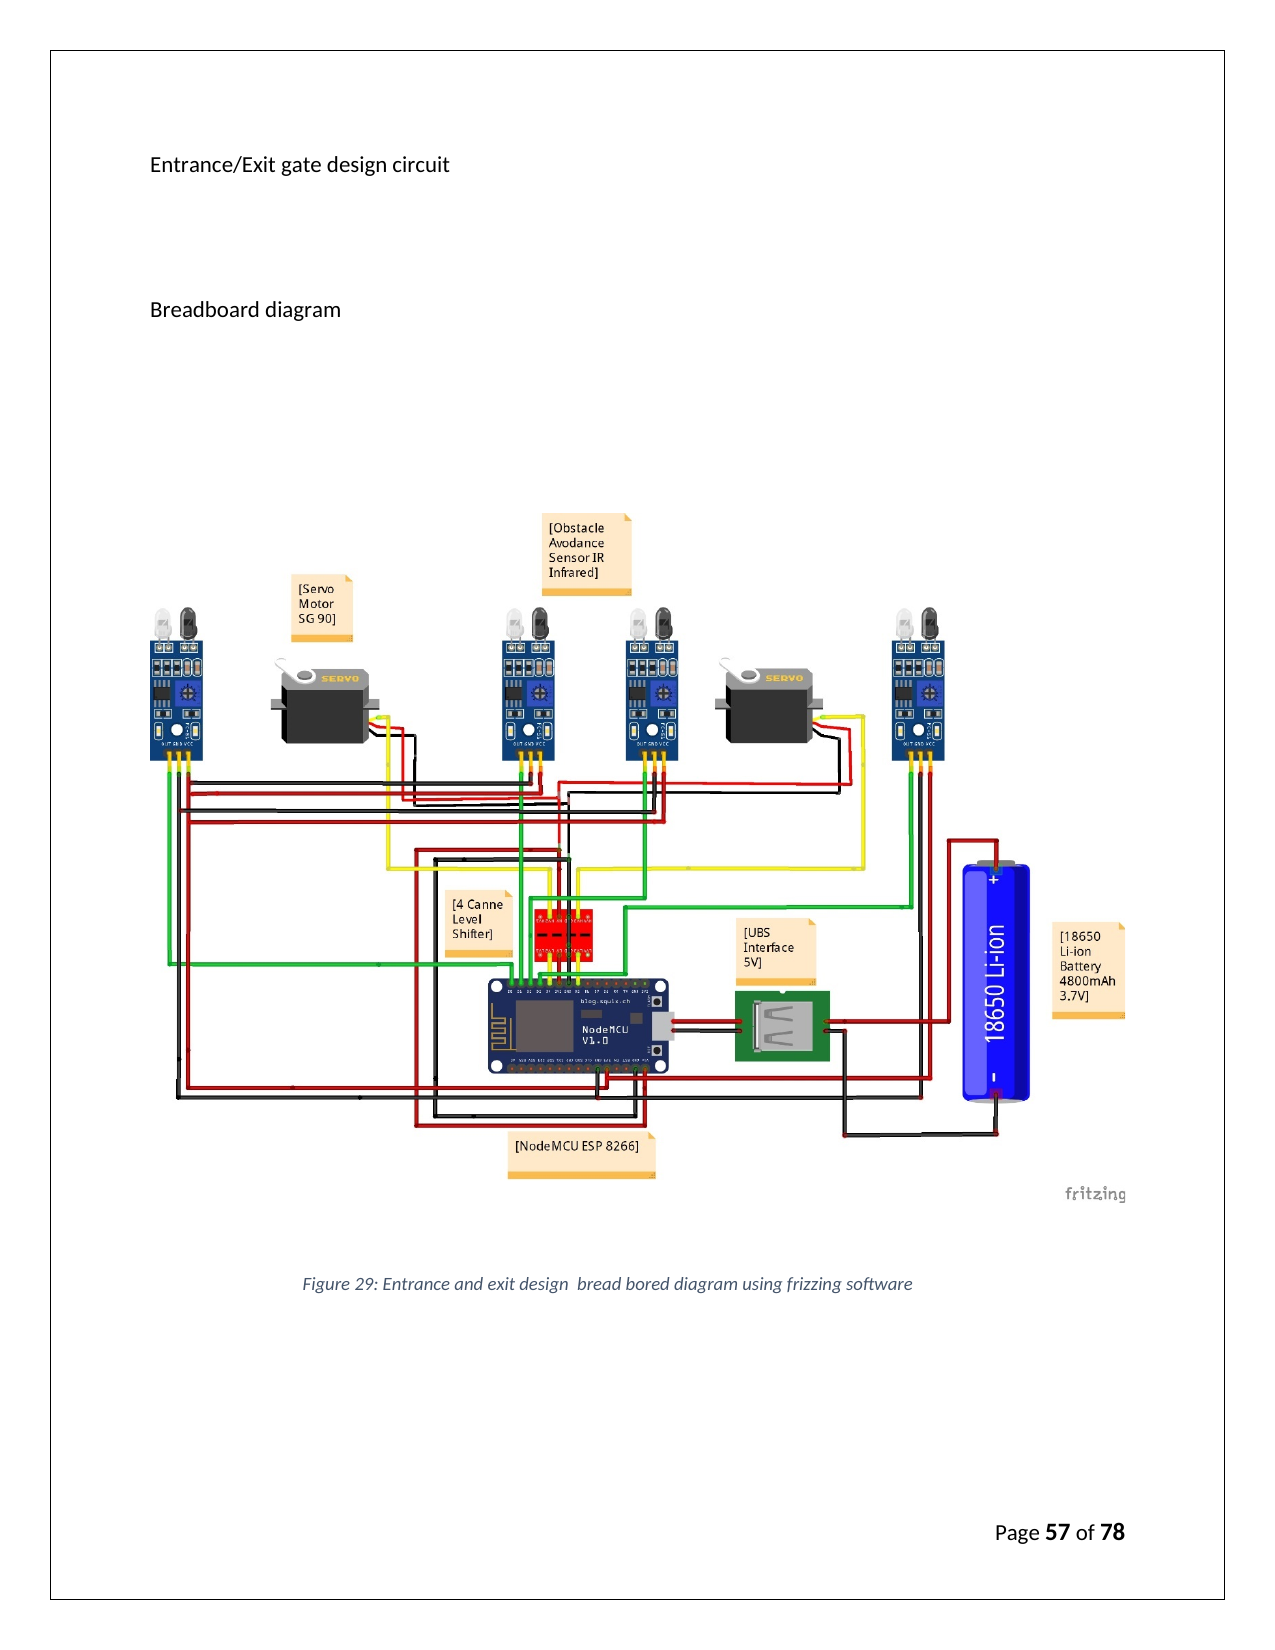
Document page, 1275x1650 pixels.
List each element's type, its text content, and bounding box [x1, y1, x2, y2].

picture [150, 513, 1125, 1203]
text Figure 29: Entrance and exit design bread bored diagram using frizzing software [150, 1272, 1125, 1295]
text Entrance/Exit gate design circuit [150, 150, 1125, 178]
text Breadboard diagram [150, 295, 1125, 323]
